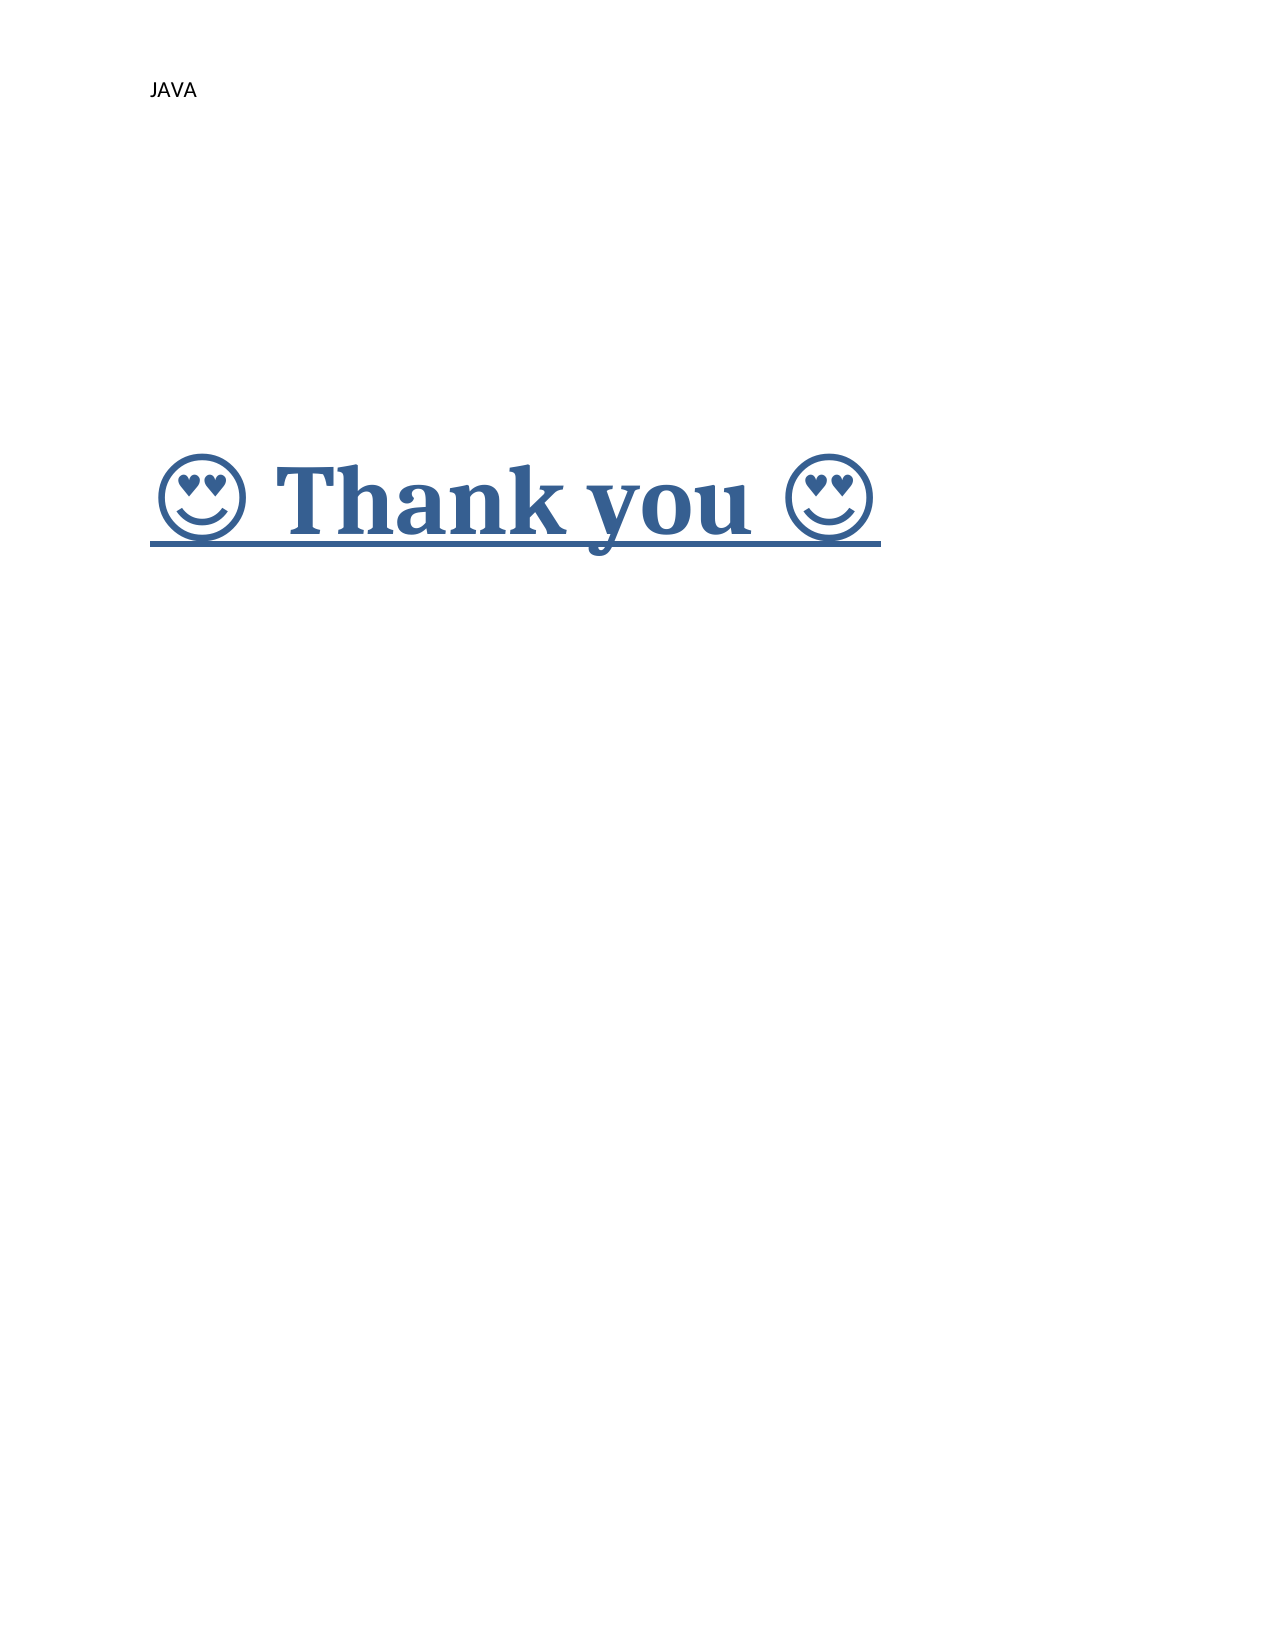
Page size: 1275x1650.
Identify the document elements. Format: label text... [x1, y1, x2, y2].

subtitle 🙂😍 Thank you 😍🙂 [150, 444, 1125, 559]
